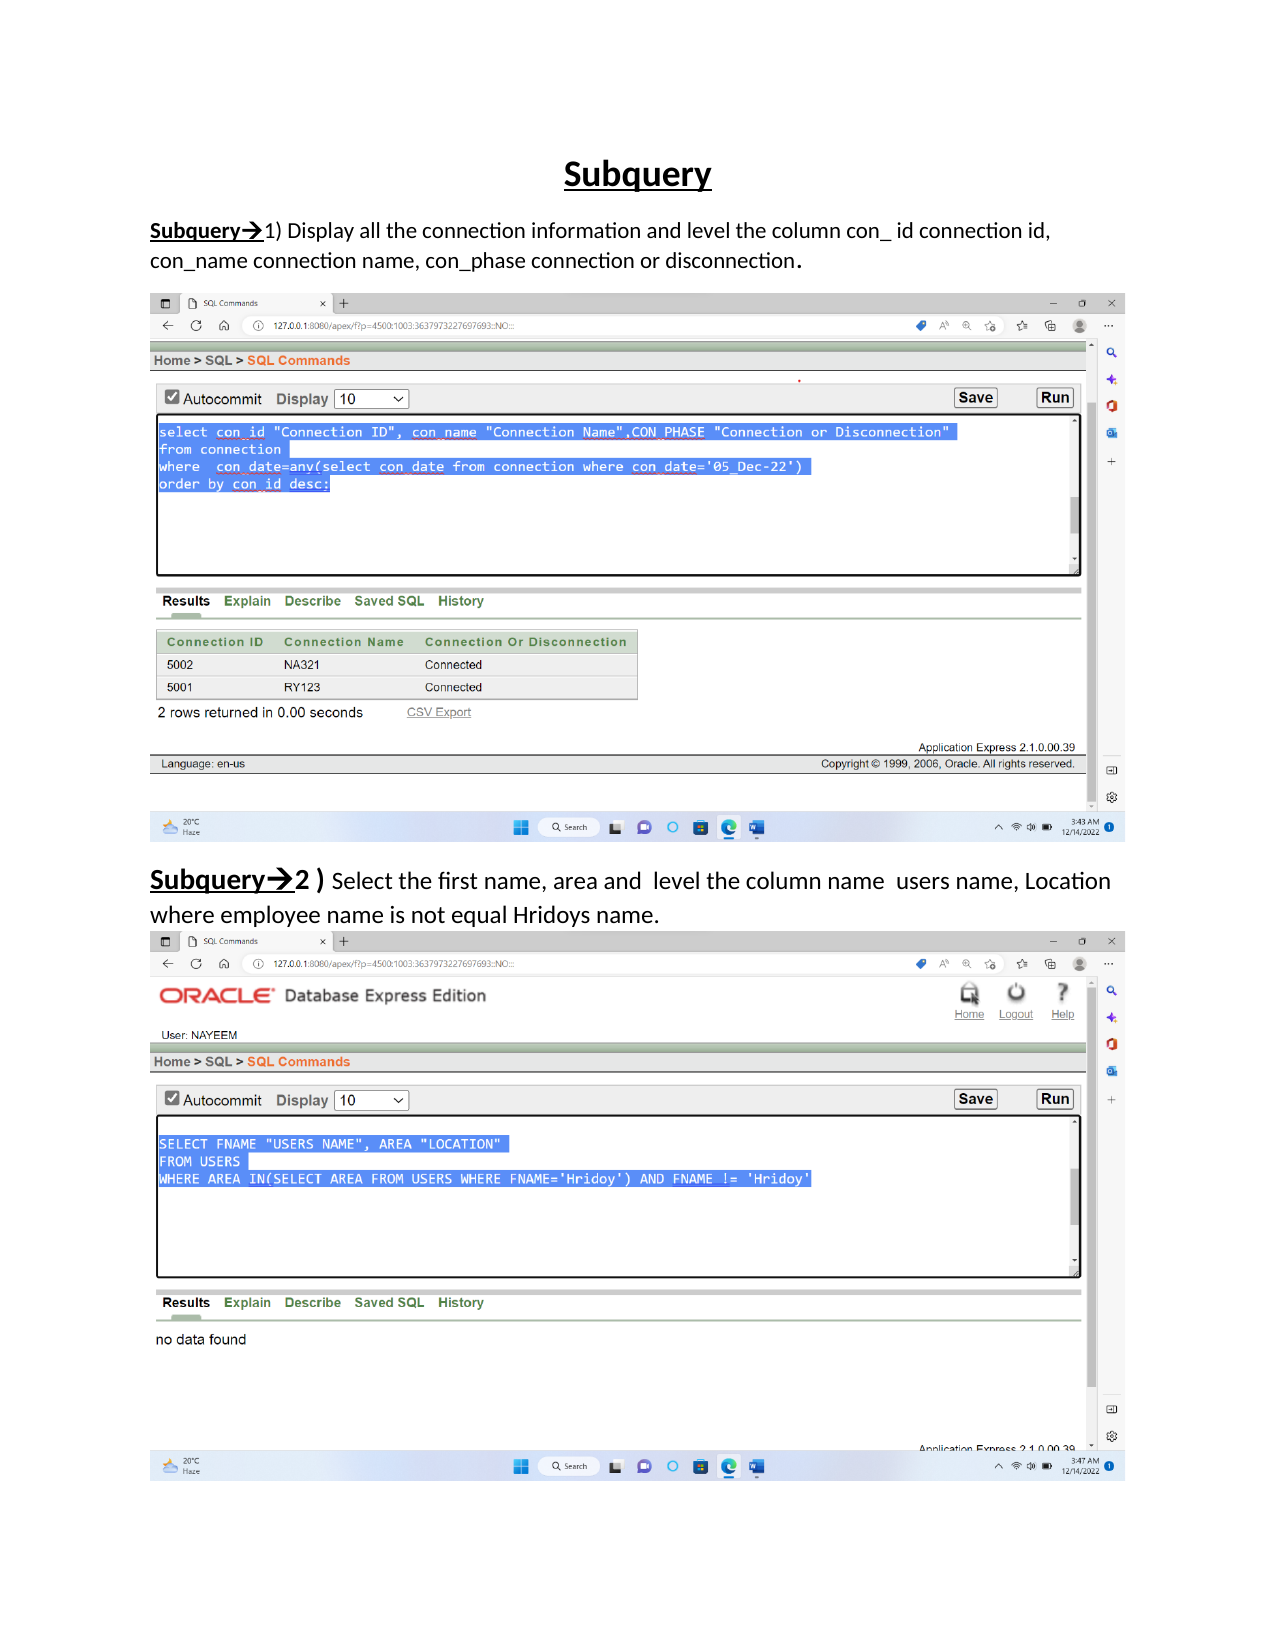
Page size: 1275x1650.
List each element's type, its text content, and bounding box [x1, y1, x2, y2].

picture [150, 931, 1125, 1481]
text Subquery2 ) Select the first name, area and level the column name users name, Location where employee name is not equal Hridoys name. [150, 861, 1125, 931]
picture [150, 293, 1125, 842]
text Subquery [150, 150, 1125, 196]
text Subquery1) Display all the connection information and level the column con_ id connection id, con_name connection name, con_phase connection or disconnection. [150, 216, 1125, 274]
